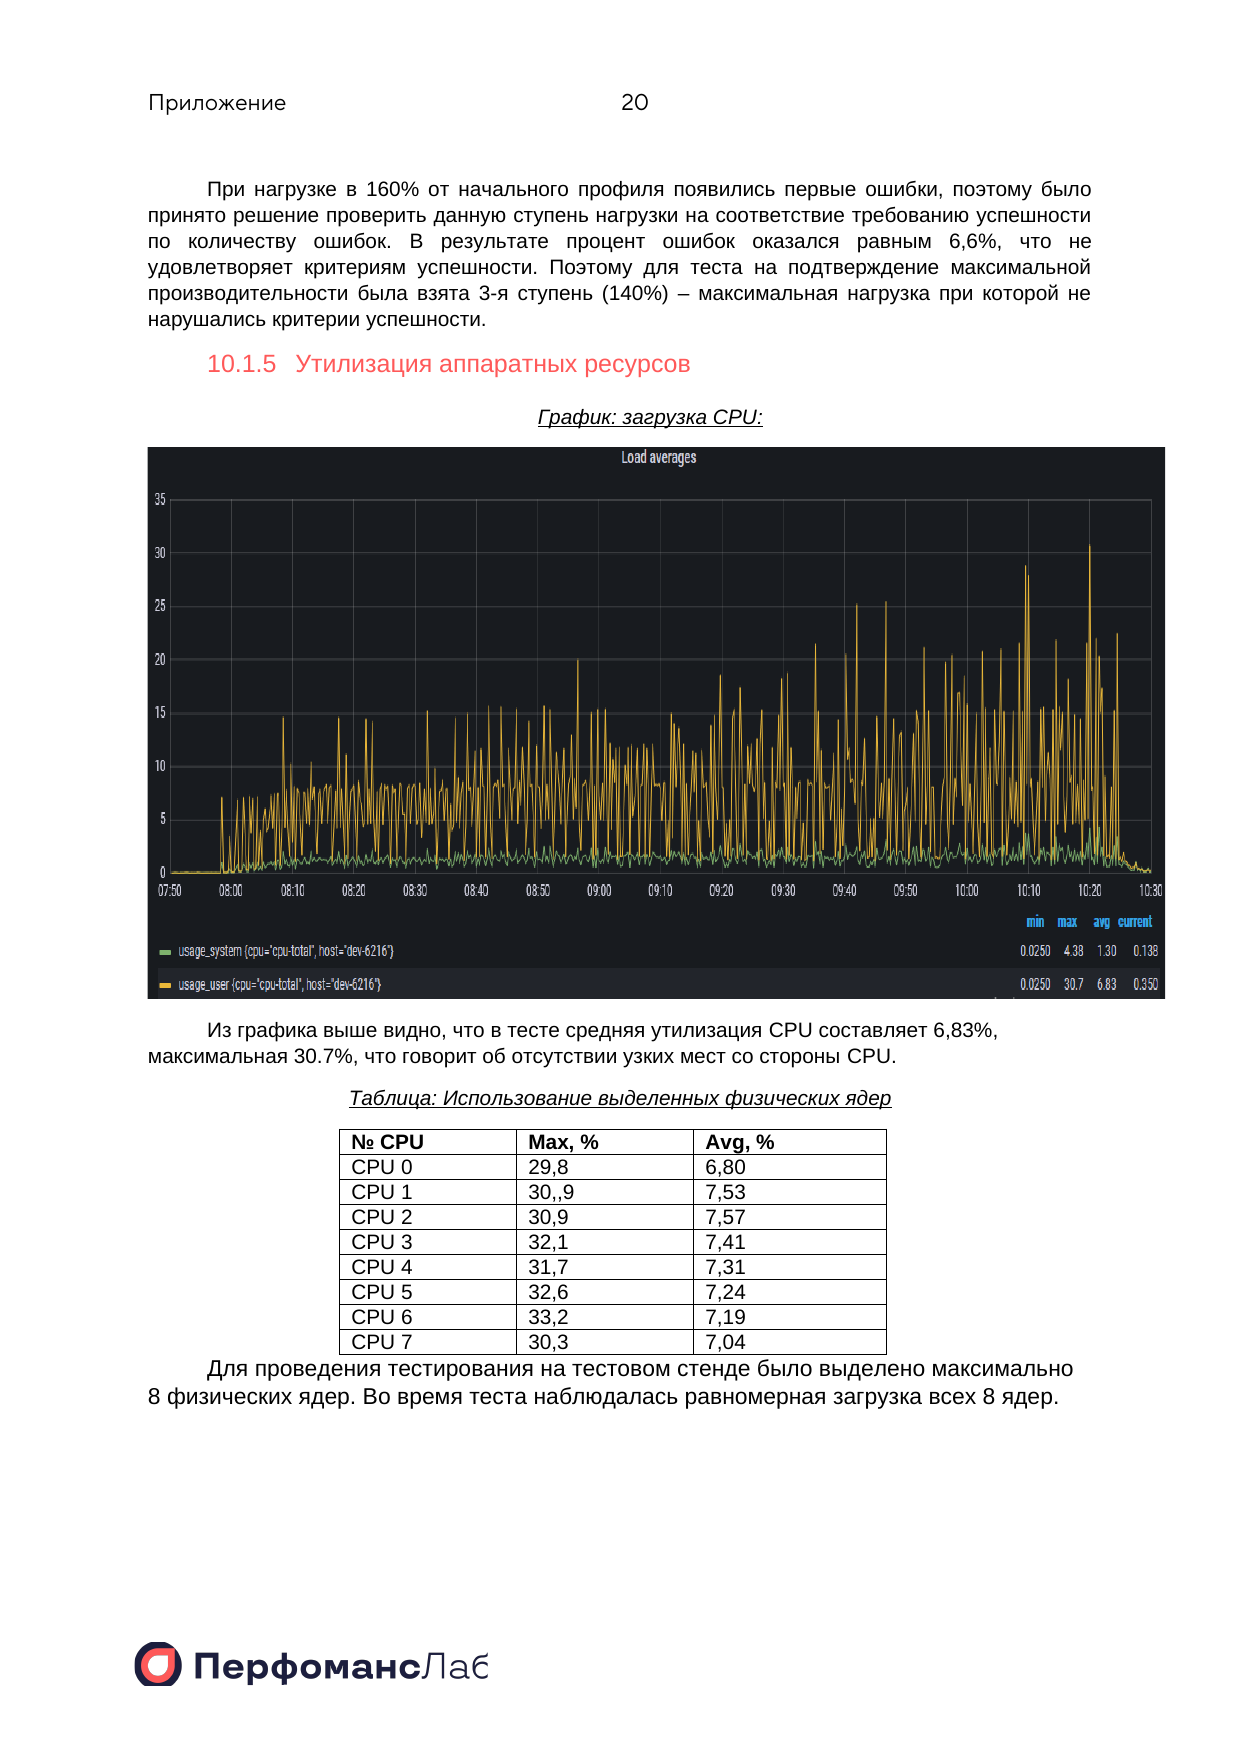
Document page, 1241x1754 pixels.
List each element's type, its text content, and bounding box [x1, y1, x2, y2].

table_cell CPU 1 [340, 1180, 516, 1203]
table_header Max, % [517, 1130, 693, 1153]
table_cell 30,,9 [517, 1180, 693, 1203]
table_cell CPU 6 [340, 1305, 516, 1328]
table_cell CPU 5 [340, 1280, 516, 1303]
table_cell 30,3 [517, 1330, 693, 1353]
table_header Avg, % [694, 1130, 886, 1153]
text Из графика выше видно, что в тесте средняя утилизация CPU составляет 6,83%, максимальная 30.7%, что говорит об отсутствии узких мест со стороны CPU. [148, 1018, 1092, 1067]
table_cell 7,41 [694, 1230, 886, 1253]
table_cell 29,8 [517, 1155, 693, 1178]
table_cell CPU 2 [340, 1205, 516, 1228]
table_header № CPU [340, 1130, 516, 1153]
subtitle Утилизация аппаратных ресурсов [148, 349, 1092, 378]
table_cell CPU 7 [340, 1330, 516, 1353]
table_cell 7,19 [694, 1305, 886, 1328]
table_cell 6,80 [694, 1155, 886, 1178]
table_cell 33,2 [517, 1305, 693, 1328]
picture [147, 447, 1166, 999]
text Таблица: Использование выделенных физических ядер [148, 1086, 1092, 1110]
table_cell 7,57 [694, 1205, 886, 1228]
text График: загрузка CPU: [208, 404, 1092, 428]
text Для проведения тестирования на тестовом стенде было выделено максимально 8 физических ядер. Во время теста наблюдалась равномерная загрузка всех 8 ядер. [148, 1354, 1092, 1409]
text При нагрузке в 160% от начального профиля появились первые ошибки, поэтому было принято решение проверить данную ступень нагрузки на соответствие требованию успешности по количеству ошибок. В результате процент ошибок оказался равным 6,6%, что не удовлетворяет критериям успешности. Поэтому для теста на подтверждение максимальной производительности была взята 3-я ступень (140%) – максимальная нагрузка при которой не нарушались критерии успешности. [148, 177, 1092, 330]
table_cell 32,6 [517, 1280, 693, 1303]
table_cell CPU 3 [340, 1230, 516, 1253]
table_cell 7,04 [694, 1330, 886, 1353]
table_cell CPU 4 [340, 1255, 516, 1278]
table_cell 7,53 [694, 1180, 886, 1203]
table_cell 31,7 [517, 1255, 693, 1278]
table_cell 30,9 [517, 1205, 693, 1228]
table_cell CPU 0 [340, 1155, 516, 1178]
table_cell 7,24 [694, 1280, 886, 1303]
table_cell 7,31 [694, 1255, 886, 1278]
table_cell 32,1 [517, 1230, 693, 1253]
picture [134, 1642, 488, 1686]
